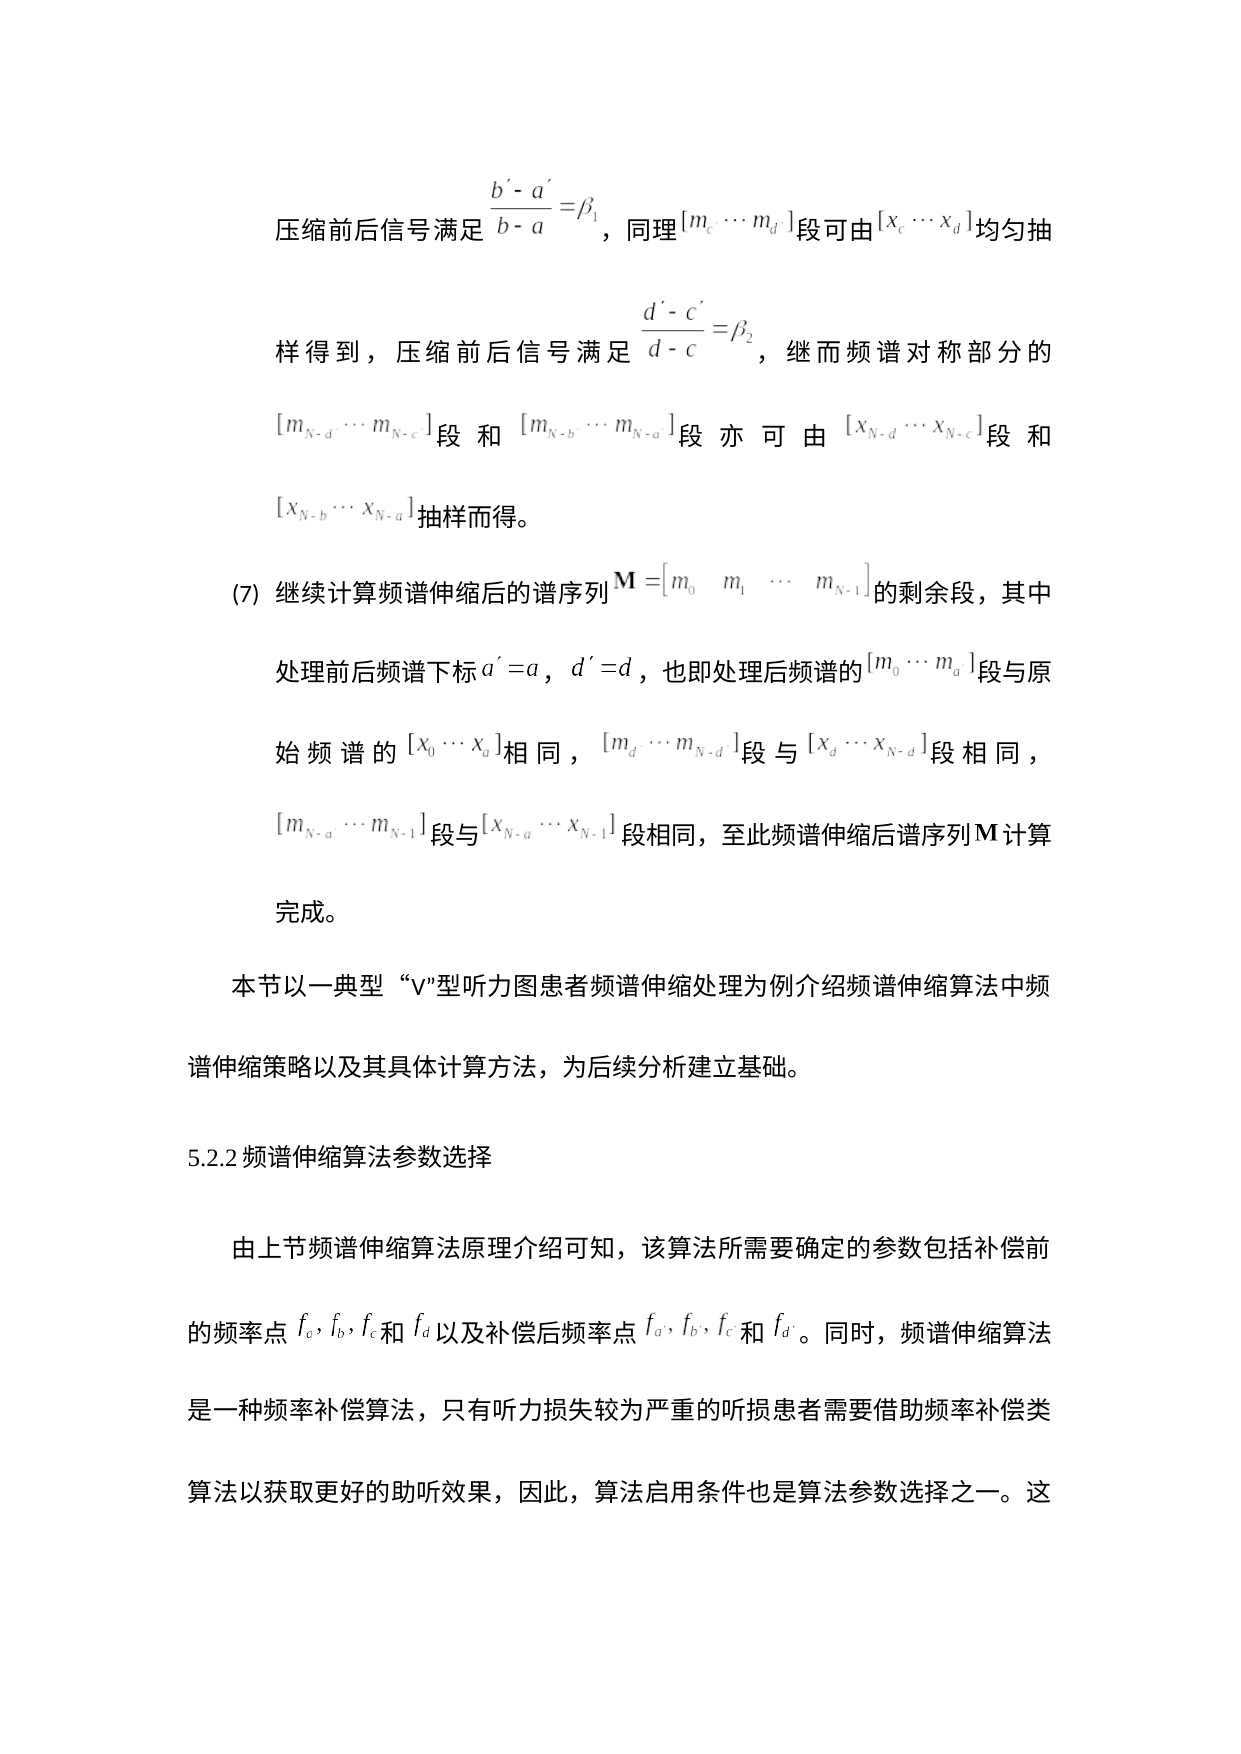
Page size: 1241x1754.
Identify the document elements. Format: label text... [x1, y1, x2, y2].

text 本节以一典型“V”型听力图患者频谱伸缩处理为例介绍频谱伸缩算法中频谱伸缩策略以及其具体计算方法，为后续分析建立基础。 [187, 952, 1053, 1098]
text 5.2.2频谱伸缩算法参数选择 [187, 1123, 1053, 1188]
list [232, 162, 1053, 544]
list 继续计算频谱伸缩后的谱序列的剩余段，其中处理前后频谱下标，，也即处理后频谱的段与原始频谱的相同，段与段相同，段与段相同，至此频谱伸缩后谱序列计算完成。 [232, 553, 1053, 943]
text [187, 1214, 1053, 1523]
